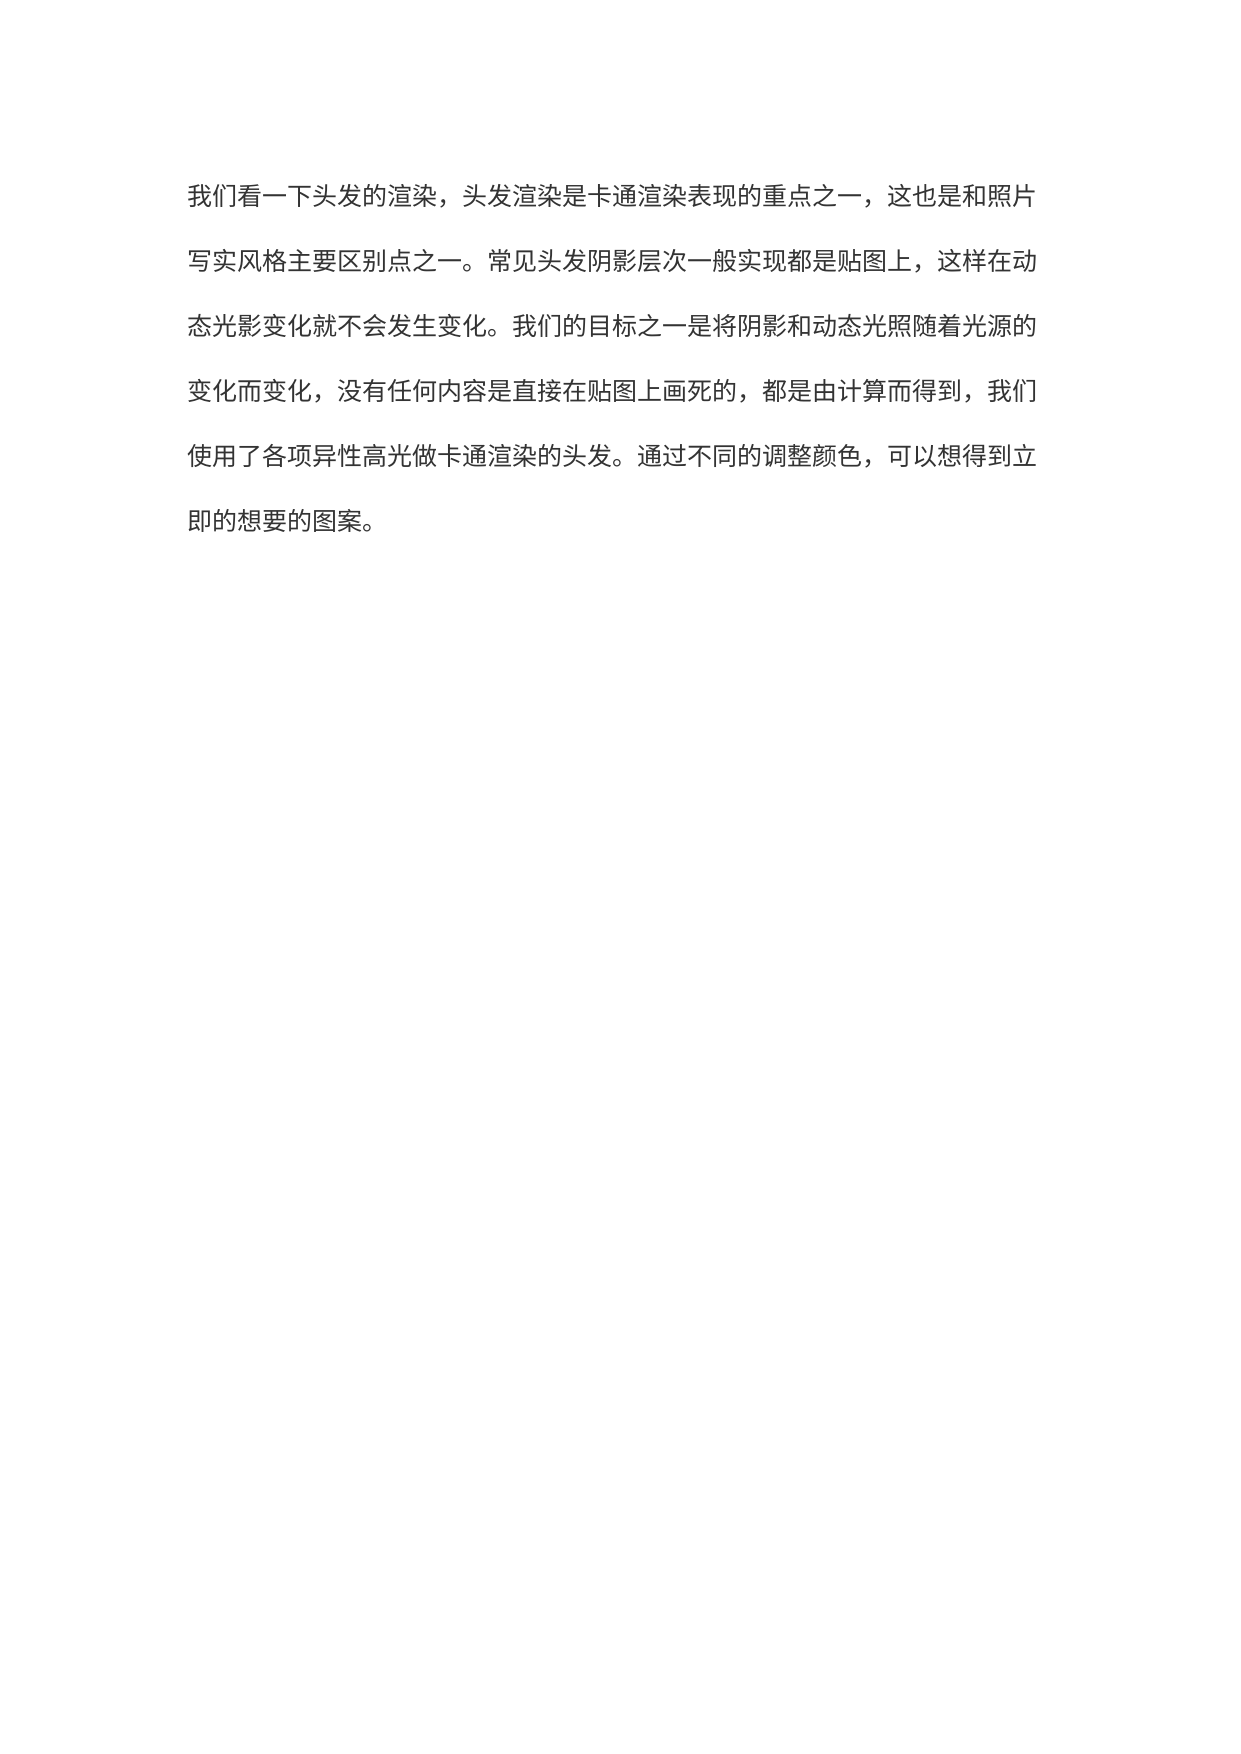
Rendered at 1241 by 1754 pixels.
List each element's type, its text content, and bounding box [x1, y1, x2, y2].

text 我们看一下头发的渲染，头发渲染是卡通渲染表现的重点之一，这也是和照片写实风格主要区别点之一。常见头发阴影层次一般实现都是贴图上，这样在动态光影变化就不会发生变化。我们的目标之一是将阴影和动态光照随着光源的变化而变化，没有任何内容是直接在贴图上画死的，都是由计算而得到，我们使用了各项异性高光做卡通渲染的头发。通过不同的调整颜色，可以想得到立即的想要的图案。 [187, 162, 1053, 552]
